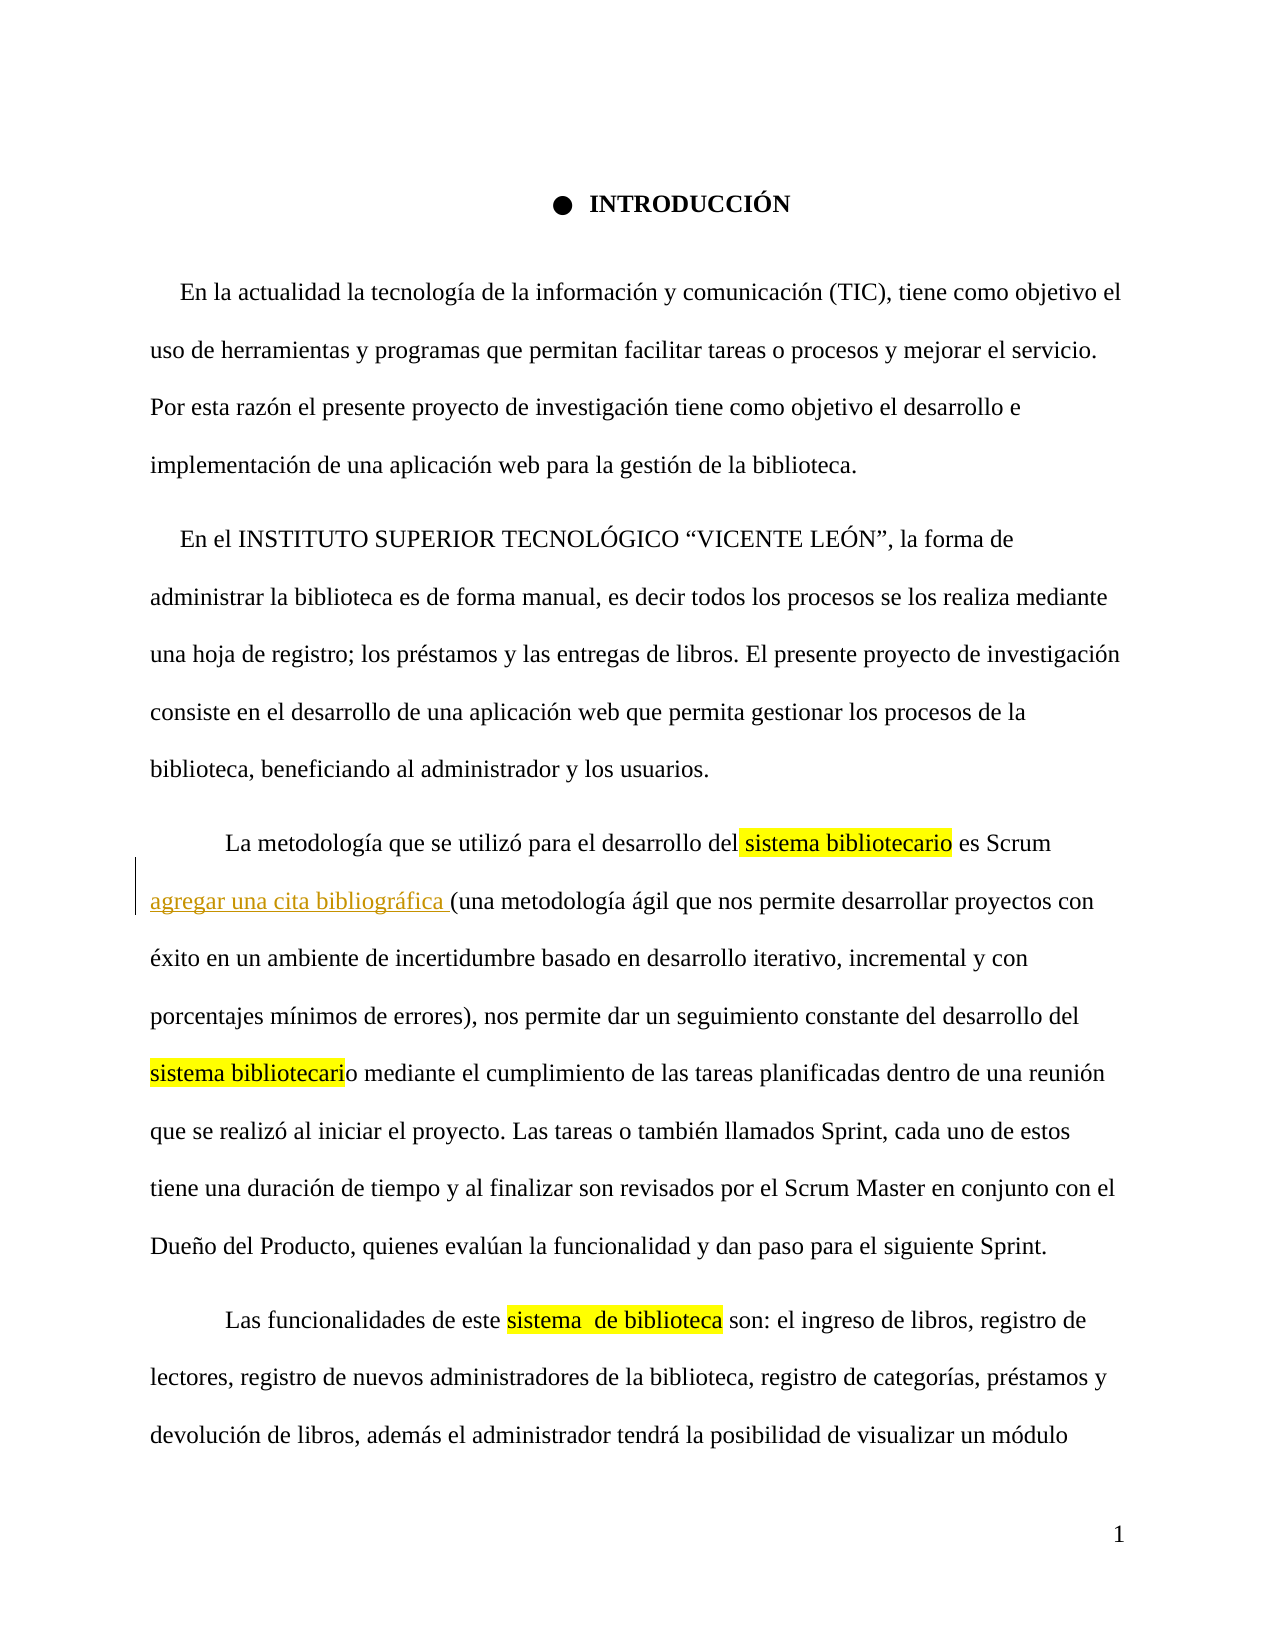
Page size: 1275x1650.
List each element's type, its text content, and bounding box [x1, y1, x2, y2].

subtitle INTRODUCCIÓN [217, 175, 1125, 226]
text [150, 1305, 1125, 1449]
text La metodología que se utilizó para el desarrollo del sistema bibliotecario es Scrum (una metodología ágil que nos permite desarrollar proyectos con éxito en un ambiente de incertidumbre basado en desarrollo iterativo, incremental y con porcentajes mínimos de errores), nos permite dar un seguimiento constante del desarrollo del sistema bibliotecario mediante el cumplimiento de las tareas planificadas dentro de una reunión que se realizó al iniciar el proyecto. Las tareas o también llamados Sprint, cada uno de estos tiene una duración de tiempo y al finalizar son revisados por el Scrum Master en conjunto con el Dueño del Producto, quienes evalúan la funcionalidad y dan paso para el siguiente Sprint. [150, 828, 1125, 1259]
text En el INSTITUTO SUPERIOR TECNOLÓGICO “VICENTE LEÓN”, la forma de administrar la biblioteca es de forma manual, es decir todos los procesos se los realiza mediante una hoja de registro; los préstamos y las entregas de libros. El presente proyecto de investigación consiste en el desarrollo de una aplicación web que permita gestionar los procesos de la biblioteca, beneficiando al administrador y los usuarios. [150, 524, 1125, 783]
text En la actualidad la tecnología de la información y comunicación (TIC), tiene como objetivo el uso de herramientas y programas que permitan facilitar tareas o procesos y mejorar el servicio. Por esta razón el presente proyecto de investigación tiene como objetivo el desarrollo e implementación de una aplicación web para la gestión de la biblioteca. [150, 277, 1125, 479]
